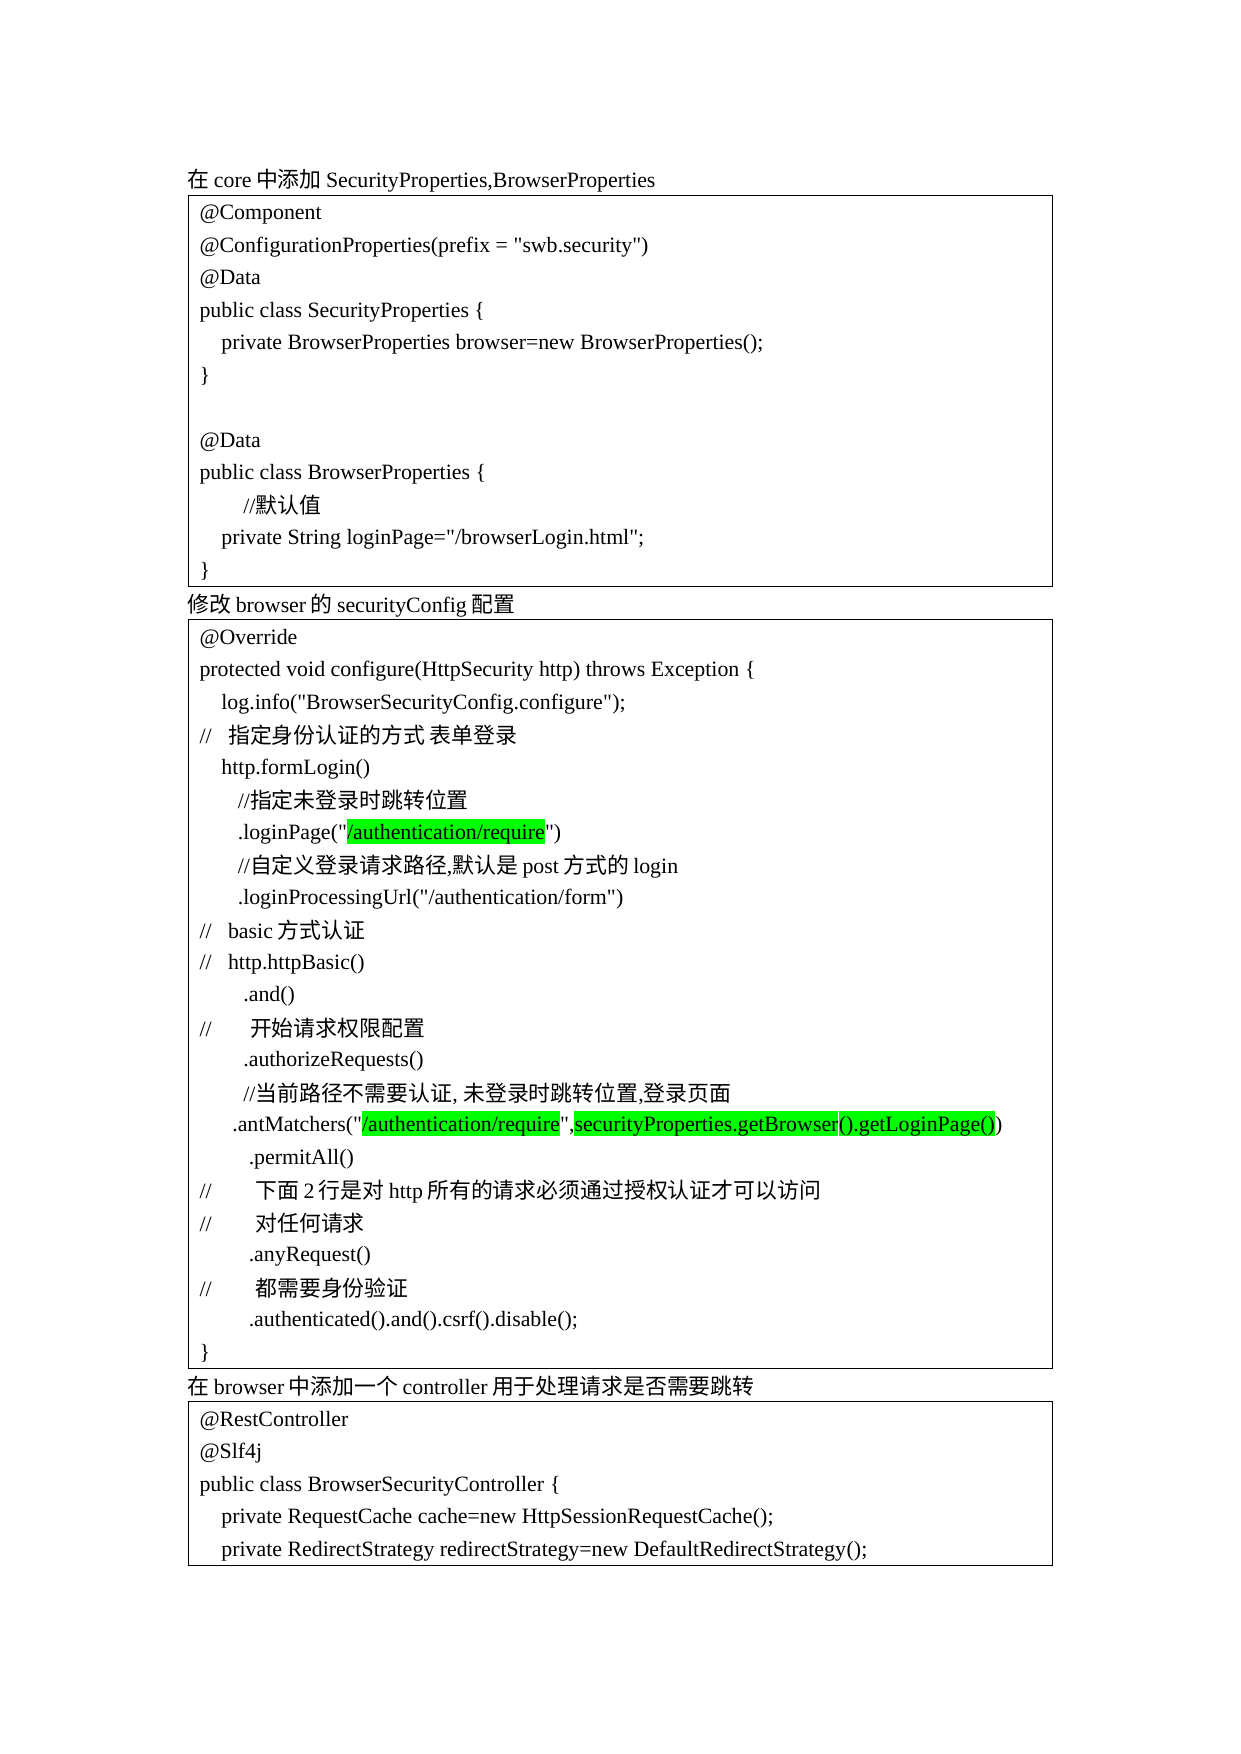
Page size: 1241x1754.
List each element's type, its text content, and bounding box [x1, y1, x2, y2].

text 在browser中添加一个controller用于处理请求是否需要跳转 [187, 1369, 1053, 1401]
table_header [189, 1402, 1052, 1565]
text 在core中添加SecurityProperties,BrowserProperties [187, 162, 1053, 194]
table_header @Component @ConfigurationProperties(prefix = "swb.security") @Data public class SecurityProperties { private BrowserProperties browser=new BrowserProperties(); } @Data public class BrowserProperties { //默认值 private String loginPage="/browserLogin.html"; } [189, 196, 1052, 586]
table_header @Override protected void configure(HttpSecurity http) throws Exception { log.info("BrowserSecurityConfig.configure"); // 指定身份认证的方式 表单登录 http.formLogin() //指定未登录时跳转位置 .loginPage("/authentication/require") //自定义登录请求路径,默认是post方式的login .loginProcessingUrl("/authentication/form") // basic方式认证 // http.httpBasic() .and() // 开始请求权限配置 .authorizeRequests() //当前路径不需要认证, 未登录时跳转位置,登录页面 .antMatchers("/authentication/require",securityProperties.getBrowser().getLoginPage()) .permitAll() // 下面2行是对http所有的请求必须通过授权认证才可以访问 // 对任何请求 .anyRequest() // 都需要身份验证 .authenticated().and().csrf().disable(); } [189, 620, 1052, 1368]
text 修改browser的securityConfig配置 [187, 587, 1053, 619]
